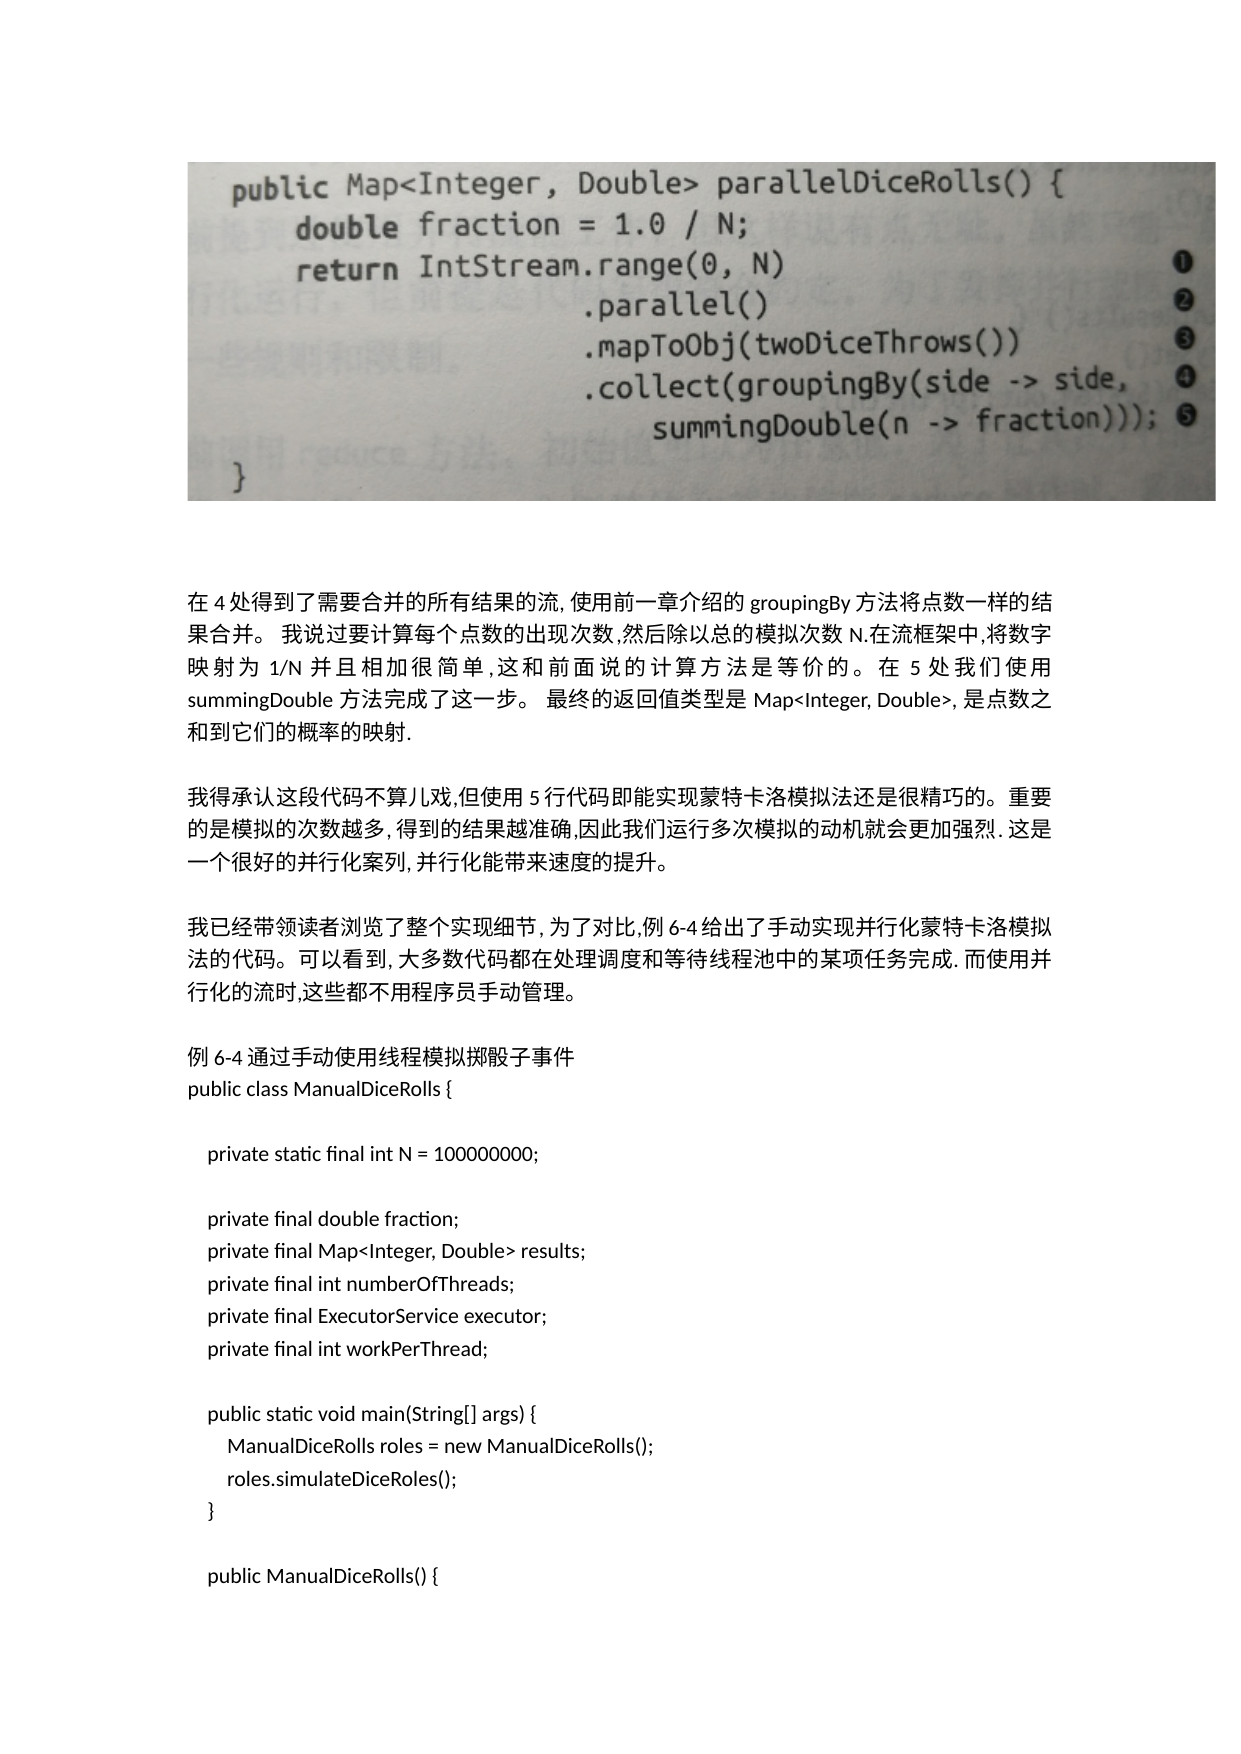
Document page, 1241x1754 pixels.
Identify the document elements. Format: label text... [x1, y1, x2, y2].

text roles.simulateDiceRoles(); [187, 1462, 1053, 1494]
text ManualDiceRolls roles = new ManualDiceRolls(); [187, 1429, 1053, 1462]
text public static void main(String[] args) { [187, 1397, 1053, 1429]
picture [187, 162, 1216, 501]
text 在4处得到了需要合并的所有结果的流, 使用前一章介绍的groupingBy方法将点数一样的结果合并。 我说过要计算每个点数的出现次数,然后除以总的模拟次数N.在流框架中,将数字映射为1/N并且相加很简单,这和前面说的计算方法是等价的。在5处我们使用summingDouble 方法完成了这一步。 最终的返回值类型是Map<Integer, Double>, 是点数之和到它们的概率的映射. [187, 584, 1053, 747]
text 我得承认这段代码不算儿戏,但使用5行代码即能实现蒙特卡洛模拟法还是很精巧的。重要的是模拟的次数越多, 得到的结果越准确,因此我们运行多次模拟的动机就会更加强烈. 这是一个很好的并行化案列, 并行化能带来速度的提升。 [187, 779, 1053, 877]
text private static final int N = 100000000; [187, 1137, 1053, 1169]
text private final ExecutorService executor; [187, 1299, 1053, 1332]
text public ManualDiceRolls() { [187, 1559, 1053, 1592]
text } [187, 1494, 1053, 1527]
text 例6-4通过手动使用线程模拟掷骰子事件 [187, 1039, 1053, 1072]
text public class ManualDiceRolls { [187, 1072, 1053, 1104]
text private final int workPerThread; [187, 1332, 1053, 1364]
text private final int numberOfThreads; [187, 1267, 1053, 1299]
text 我已经带领读者浏览了整个实现细节, 为了对比,例6-4给出了手动实现并行化蒙特卡洛模拟法的代码。可以看到, 大多数代码都在处理调度和等待线程池中的某项任务完成. 而使用并行化的流时,这些都不用程序员手动管理。 [187, 909, 1053, 1007]
text private final Map<Integer, Double> results; [187, 1234, 1053, 1267]
text private final double fraction; [187, 1202, 1053, 1234]
